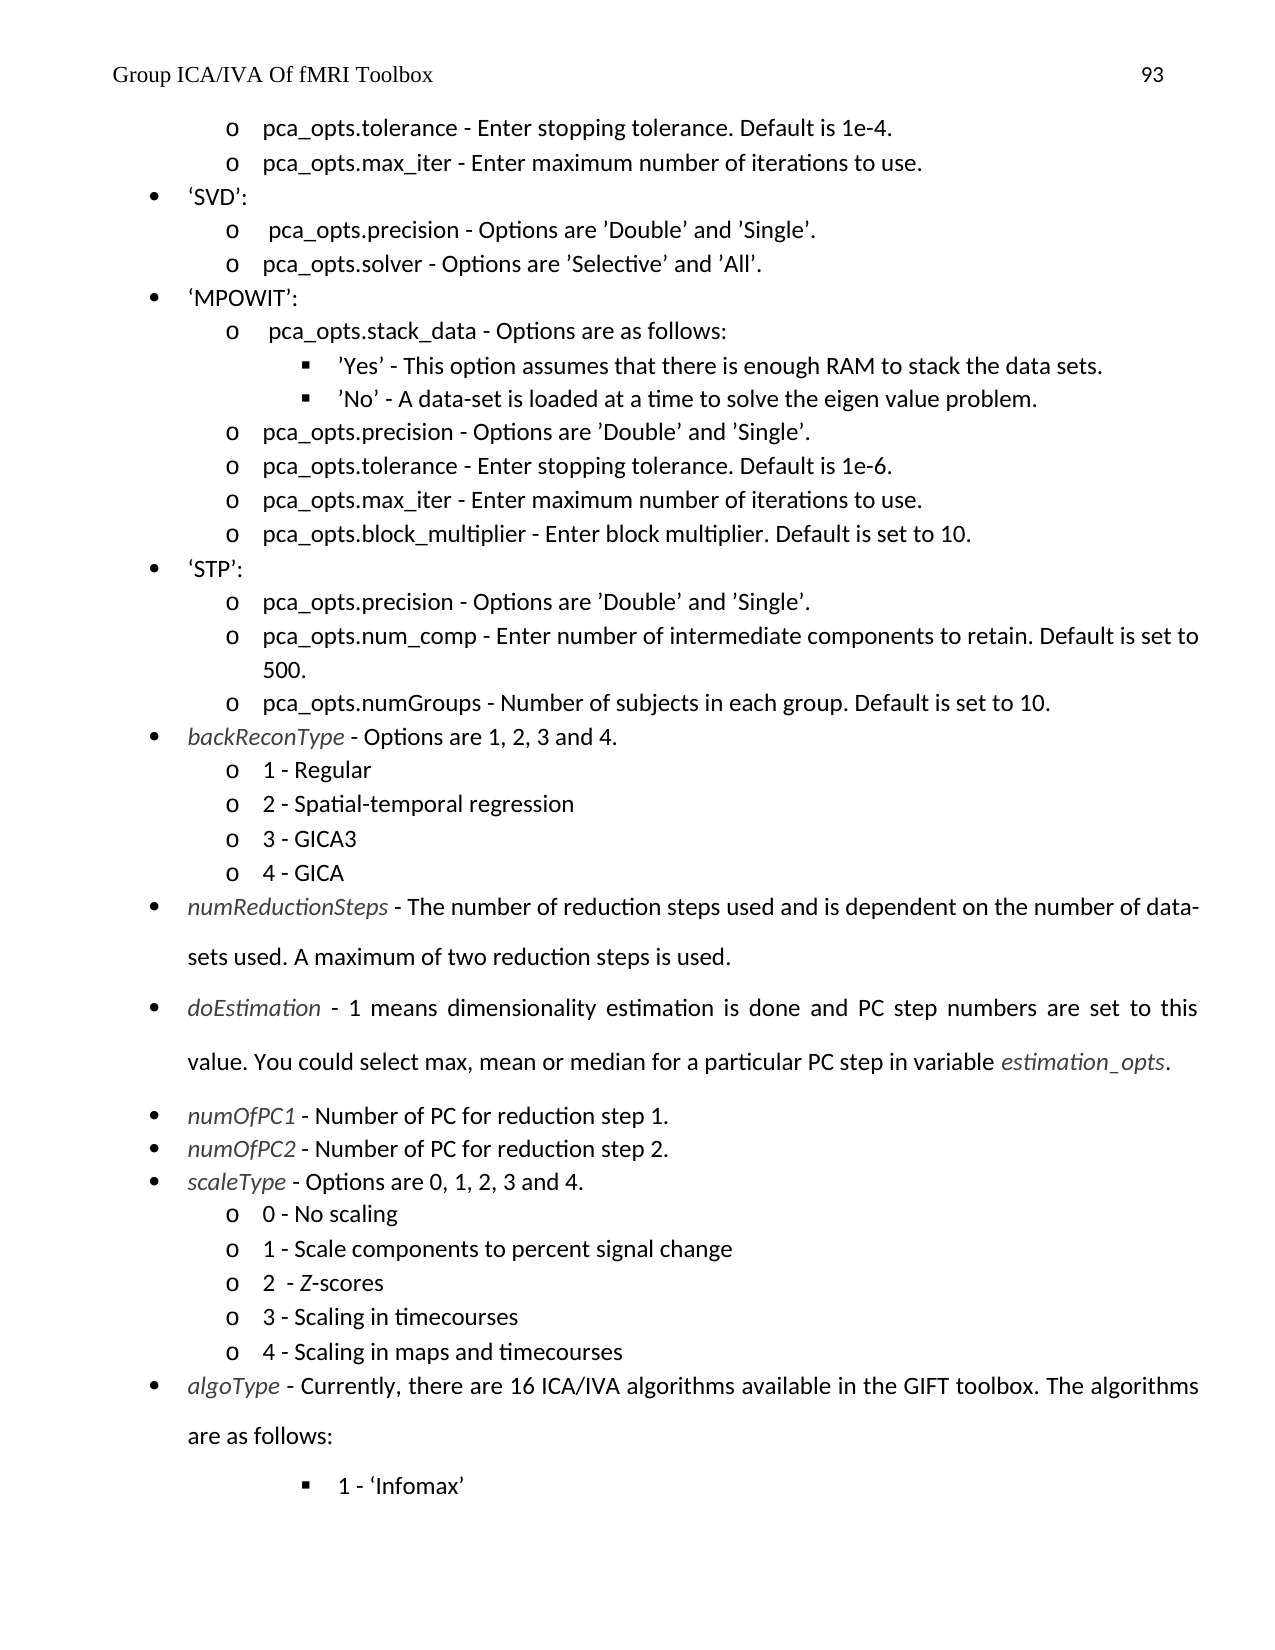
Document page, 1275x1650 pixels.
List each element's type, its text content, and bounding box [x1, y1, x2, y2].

list pca_opts.tolerance - Enter stopping tolerance. Default is 1e-4. [225, 113, 1200, 144]
list ’Yes’ - This option assumes that there is enough RAM to stack the data sets. [300, 350, 1200, 380]
list pca_opts.numGroups - Number of subjects in each group. Default is set to 10. [225, 687, 1200, 719]
list 3 - Scaling in timecourses [225, 1301, 1200, 1333]
list 1 - ‘Infomax’ [300, 1471, 1200, 1501]
list 1 - Scale components to percent signal change [225, 1233, 1200, 1264]
list scaleType - Options are 0, 1, 2, 3 and 4. [150, 1166, 1200, 1196]
list pca_opts.max_iter - Enter maximum number of iterations to use. [225, 147, 1200, 179]
list pca_opts.block_multiplier - Enter block multiplier. Default is set to 10. [225, 518, 1200, 550]
list pca_opts.precision - Options are ’Double’ and ’Single’. [225, 586, 1200, 617]
list ‘MPOWIT’: [150, 283, 1200, 313]
list ’No’ - A data-set is loaded at a time to solve the eigen value problem. [300, 383, 1200, 413]
list pca_opts.stack_data - Options are as follows: [225, 316, 1200, 347]
list 2 - Z-scores [225, 1267, 1200, 1299]
list 1 - Regular [225, 754, 1200, 786]
list numOfPC1 - Number of PC for reduction step 1. [150, 1100, 1200, 1130]
list pca_opts.precision - Options are ’Double’ and ’Single’. [225, 416, 1200, 447]
list numReductionSteps - The number of reduction steps used and is dependent on the number of data-sets used. A maximum of two reduction steps is used. [150, 891, 1200, 972]
list 0 - No scaling [225, 1198, 1200, 1230]
list ‘SVD’: [150, 181, 1200, 212]
list backReconType - Options are 1, 2, 3 and 4. [150, 721, 1200, 752]
list pca_opts.solver - Options are ’Selective’ and ’All’. [225, 248, 1200, 280]
list numOfPC2 - Number of PC for reduction step 2. [150, 1133, 1200, 1163]
list pca_opts.num_comp - Enter number of intermediate components to retain. Default is set to 500. [225, 620, 1200, 684]
list 4 - GICA [225, 857, 1200, 889]
list algoType - Currently, there are 16 ICA/IVA algorithms available in the GIFT toolbox. The algorithms are as follows: [150, 1370, 1200, 1451]
list doEstimation - 1 means dimensionality estimation is done and PC step numbers are set to this value. You could select max, mean or median for a particular PC step in variable estimation_opts. [150, 992, 1200, 1076]
list ‘STP’: [150, 553, 1200, 583]
list 4 - Scaling in maps and timecourses [225, 1336, 1200, 1367]
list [225, 214, 1200, 246]
list pca_opts.max_iter - Enter maximum number of iterations to use. [225, 484, 1200, 516]
list pca_opts.tolerance - Enter stopping tolerance. Default is 1e-6. [225, 450, 1200, 482]
list 2 - Spatial-temporal regression [225, 788, 1200, 820]
list 3 - GICA3 [225, 823, 1200, 854]
